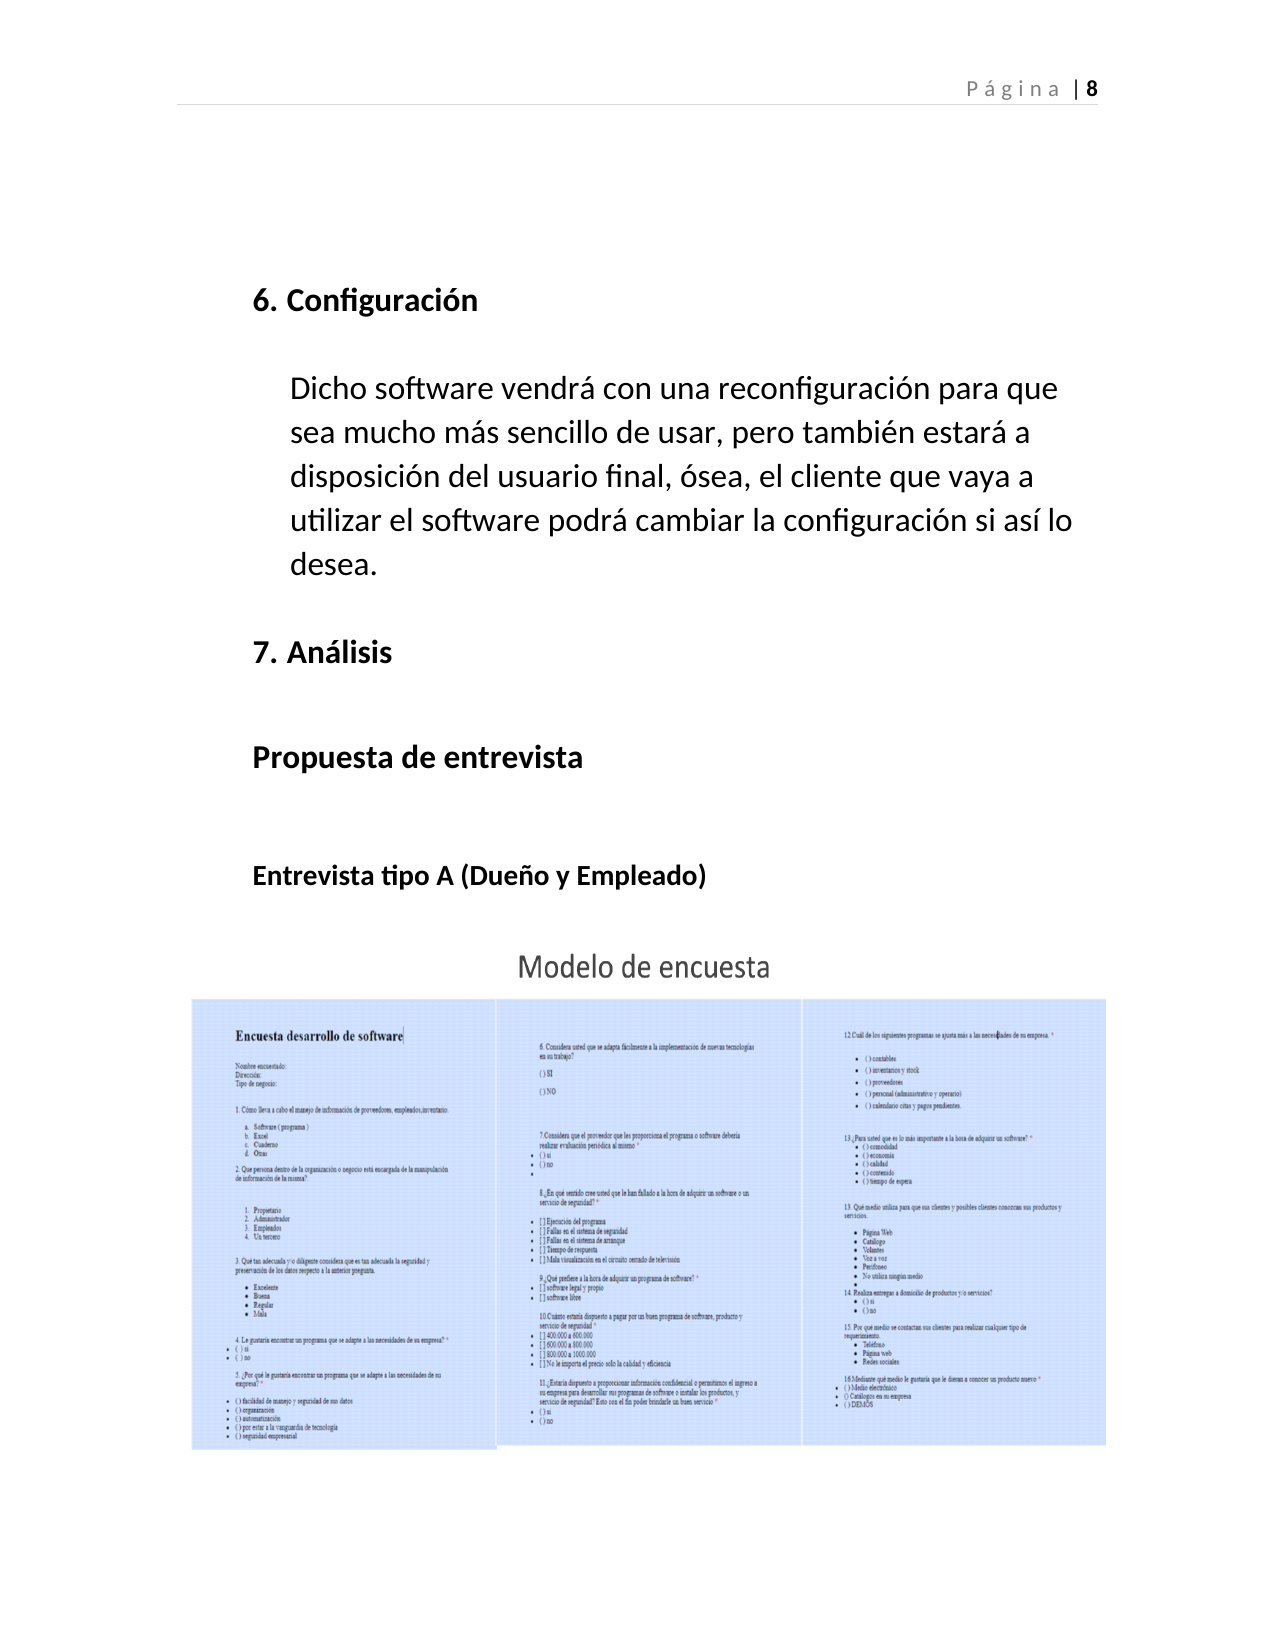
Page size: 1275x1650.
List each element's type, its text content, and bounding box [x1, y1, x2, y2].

list Configuración [252, 279, 1098, 320]
picture [177, 912, 1123, 1468]
text Propuesta de entrevista [177, 736, 1098, 776]
text Entrevista tipo A (Dueño y Empleado) [177, 857, 1098, 893]
list Análisis [252, 631, 1098, 672]
list Dicho software vendrá con una reconfiguración para que sea mucho más sencillo de usar, pero también estará a disposición del usuario final, ósea, el cliente que vaya a utilizar el software podrá cambiar la configuración si así lo desea. [290, 367, 1098, 584]
